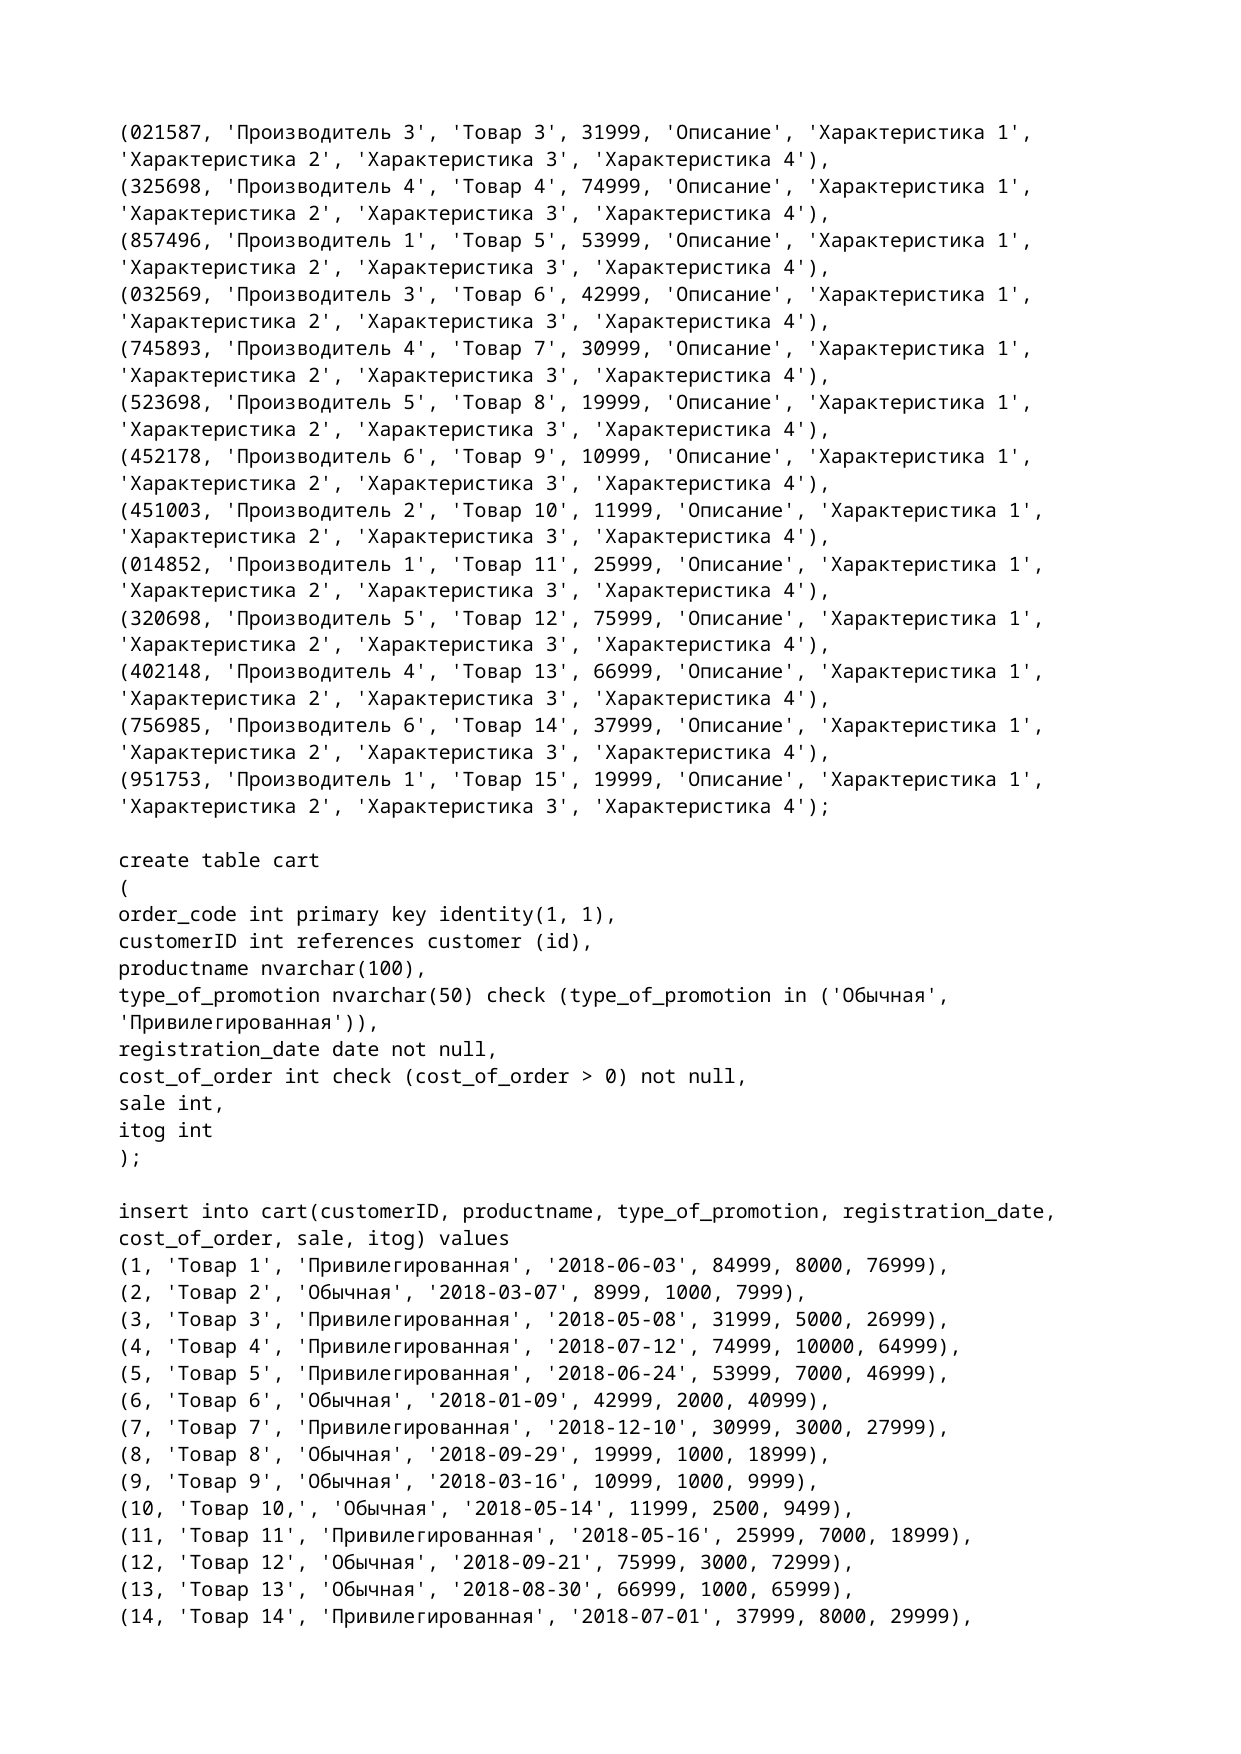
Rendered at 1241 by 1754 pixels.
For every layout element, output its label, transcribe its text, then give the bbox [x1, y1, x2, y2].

text (756985, 'Производитель 6', 'Товар 14', 37999, 'Описание', 'Характеристика 1', 'Характеристика 2', 'Характеристика 3', 'Характеристика 4'), [118, 712, 1122, 766]
text (951753, 'Производитель 1', 'Товар 15', 19999, 'Описание', 'Характеристика 1', 'Характеристика 2', 'Характеристика 3', 'Характеристика 4'); [118, 766, 1122, 819]
text (523698, 'Производитель 5', 'Товар 8', 19999, 'Описание', 'Характеристика 1', 'Характеристика 2', 'Характеристика 3', 'Характеристика 4'), [118, 388, 1122, 442]
text registration_date date not null, [118, 1035, 1122, 1062]
text (320698, 'Производитель 5', 'Товар 12', 75999, 'Описание', 'Характеристика 1', 'Характеристика 2', 'Характеристика 3', 'Характеристика 4'), [118, 604, 1122, 658]
text (13, 'Товар 13', 'Обычная', '2018-08-30', 66999, 1000, 65999), [118, 1575, 1122, 1602]
text (014852, 'Производитель 1', 'Товар 11', 25999, 'Описание', 'Характеристика 1', 'Характеристика 2', 'Характеристика 3', 'Характеристика 4'), [118, 550, 1122, 604]
text (9, 'Товар 9', 'Обычная', '2018-03-16', 10999, 1000, 9999), [118, 1467, 1122, 1494]
text order_code int primary key identity(1, 1), [118, 901, 1122, 927]
text (021587, 'Производитель 3', 'Товар 3', 31999, 'Описание', 'Характеристика 1', 'Характеристика 2', 'Характеристика 3', 'Характеристика 4'), [118, 118, 1122, 172]
text (745893, 'Производитель 4', 'Товар 7', 30999, 'Описание', 'Характеристика 1', 'Характеристика 2', 'Характеристика 3', 'Характеристика 4'), [118, 334, 1122, 388]
text cost_of_order int check (cost_of_order > 0) not null, [118, 1062, 1122, 1089]
text insert into cart(customerID, productname, type_of_promotion, registration_date, cost_of_order, sale, itog) values [118, 1197, 1122, 1251]
text (10, 'Товар 10,', 'Обычная', '2018-05-14', 11999, 2500, 9499), [118, 1494, 1122, 1521]
text ); [118, 1143, 1122, 1170]
text customerID int references customer (id), [118, 927, 1122, 954]
text (032569, 'Производитель 3', 'Товар 6', 42999, 'Описание', 'Характеристика 1', 'Характеристика 2', 'Характеристика 3', 'Характеристика 4'), [118, 280, 1122, 334]
text productname nvarchar(100), [118, 954, 1122, 981]
text (12, 'Товар 12', 'Обычная', '2018-09-21', 75999, 3000, 72999), [118, 1548, 1122, 1575]
text ( [118, 873, 1122, 901]
text (7, 'Товар 7', 'Привилегированная', '2018-12-10', 30999, 3000, 27999), [118, 1413, 1122, 1440]
text (1, 'Товар 1', 'Привилегированная', '2018-06-03', 84999, 8000, 76999), [118, 1251, 1122, 1278]
text (857496, 'Производитель 1', 'Товар 5', 53999, 'Описание', 'Характеристика 1', 'Характеристика 2', 'Характеристика 3', 'Характеристика 4'), [118, 226, 1122, 280]
text (452178, 'Производитель 6', 'Товар 9', 10999, 'Описание', 'Характеристика 1', 'Характеристика 2', 'Характеристика 3', 'Характеристика 4'), [118, 442, 1122, 496]
text (451003, 'Производитель 2', 'Товар 10', 11999, 'Описание', 'Характеристика 1', 'Характеристика 2', 'Характеристика 3', 'Характеристика 4'), [118, 496, 1122, 550]
text (11, 'Товар 11', 'Привилегированная', '2018-05-16', 25999, 7000, 18999), [118, 1521, 1122, 1548]
text (8, 'Товар 8', 'Обычная', '2018-09-29', 19999, 1000, 18999), [118, 1440, 1122, 1467]
text (402148, 'Производитель 4', 'Товар 13', 66999, 'Описание', 'Характеристика 1', 'Характеристика 2', 'Характеристика 3', 'Характеристика 4'), [118, 658, 1122, 712]
text create table cart [118, 847, 1122, 873]
text (3, 'Товар 3', 'Привилегированная', '2018-05-08', 31999, 5000, 26999), [118, 1305, 1122, 1332]
text itog int [118, 1116, 1122, 1143]
text (2, 'Товар 2', 'Обычная', '2018-03-07', 8999, 1000, 7999), [118, 1278, 1122, 1305]
text (6, 'Товар 6', 'Обычная', '2018-01-09', 42999, 2000, 40999), [118, 1386, 1122, 1413]
text type_of_promotion nvarchar(50) check (type_of_promotion in ('Обычная', 'Привилегированная')), [118, 981, 1122, 1035]
text (5, 'Товар 5', 'Привилегированная', '2018-06-24', 53999, 7000, 46999), [118, 1359, 1122, 1386]
text (14, 'Товар 14', 'Привилегированная', '2018-07-01', 37999, 8000, 29999), [118, 1602, 1122, 1629]
text (4, 'Товар 4', 'Привилегированная', '2018-07-12', 74999, 10000, 64999), [118, 1332, 1122, 1359]
text (325698, 'Производитель 4', 'Товар 4', 74999, 'Описание', 'Характеристика 1', 'Характеристика 2', 'Характеристика 3', 'Характеристика 4'), [118, 172, 1122, 226]
text sale int, [118, 1089, 1122, 1116]
